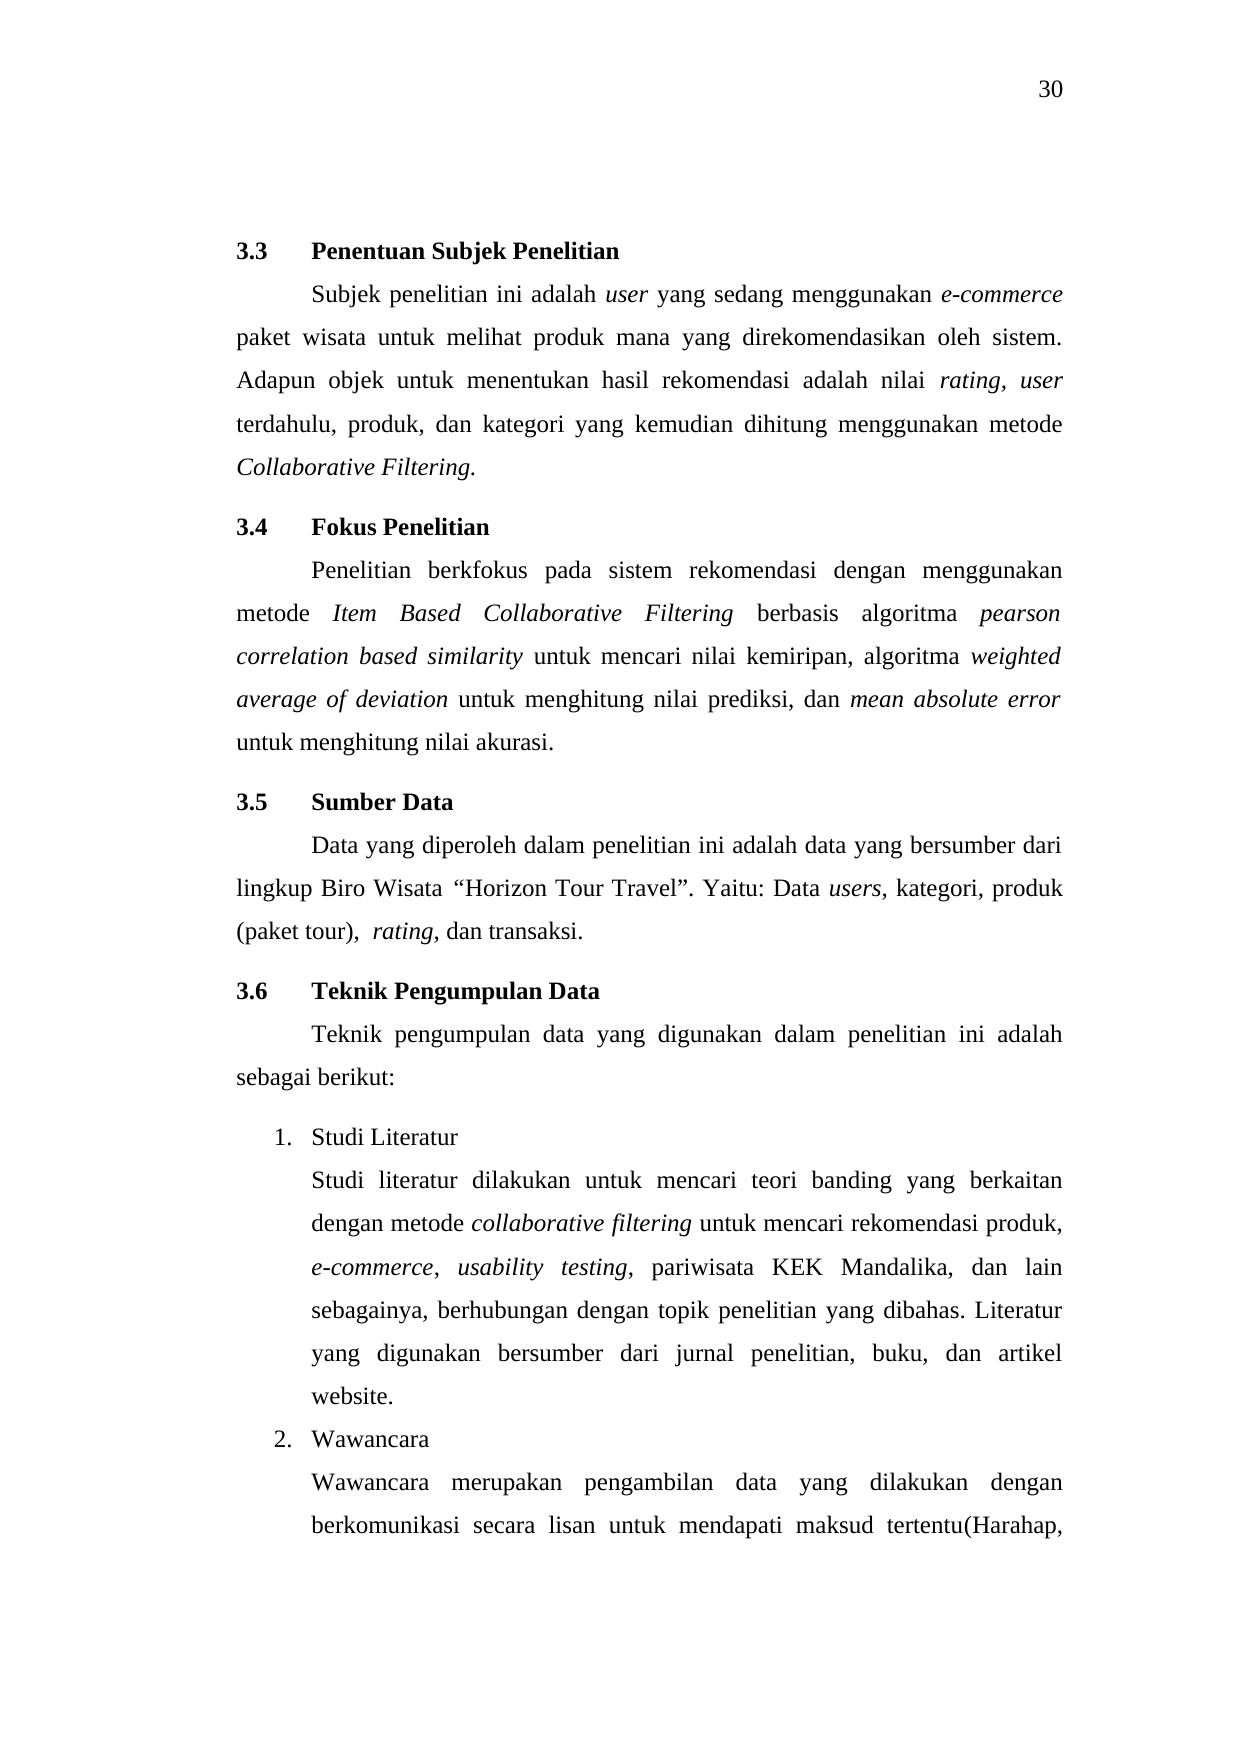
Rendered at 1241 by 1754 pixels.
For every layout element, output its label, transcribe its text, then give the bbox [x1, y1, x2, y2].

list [311, 1467, 1063, 1539]
subtitle Fokus Penelitian [236, 512, 1063, 540]
subtitle Sumber Data [236, 787, 1063, 816]
list Studi Literatur [274, 1122, 1063, 1151]
text Subjek penelitian ini adalah user yang sedang menggunakan e-commerce paket wisata untuk melihat produk mana yang direkomendasikan oleh sistem. Adapun objek untuk menentukan hasil rekomendasi adalah nilai rating, user terdahulu, produk, dan kategori yang kemudian dihitung menggunakan metode Collaborative Filtering. [236, 279, 1063, 481]
text Teknik pengumpulan data yang digunakan dalam penelitian ini adalah sebagai berikut: [236, 1019, 1063, 1091]
text Data yang diperoleh dalam penelitian ini adalah data yang bersumber dari lingkup Biro Wisata “Horizon Tour Travel”. Yaitu: Data users, kategori, produk (paket tour), rating, dan transaksi. [236, 830, 1063, 945]
list Studi literatur dilakukan untuk mencari teori banding yang berkaitan dengan metode collaborative filtering untuk mencari rekomendasi produk, e-commerce, usability testing, pariwisata KEK Mandalika, dan lain sebagainya, berhubungan dengan topik penelitian yang dibahas. Literatur yang digunakan bersumber dari jurnal penelitian, buku, dan artikel website. [311, 1165, 1063, 1410]
list Wawancara [274, 1424, 1063, 1453]
subtitle Penentuan Subjek Penelitian [236, 236, 1063, 265]
text Penelitian berkfokus pada sistem rekomendasi dengan menggunakan metode Item Based Collaborative Filtering berbasis algoritma pearson correlation based similarity untuk mencari nilai kemiripan, algoritma weighted average of deviation untuk menghitung nilai prediksi, dan mean absolute error untuk menghitung nilai akurasi. [236, 555, 1063, 756]
subtitle Teknik Pengumpulan Data [236, 976, 1063, 1005]
